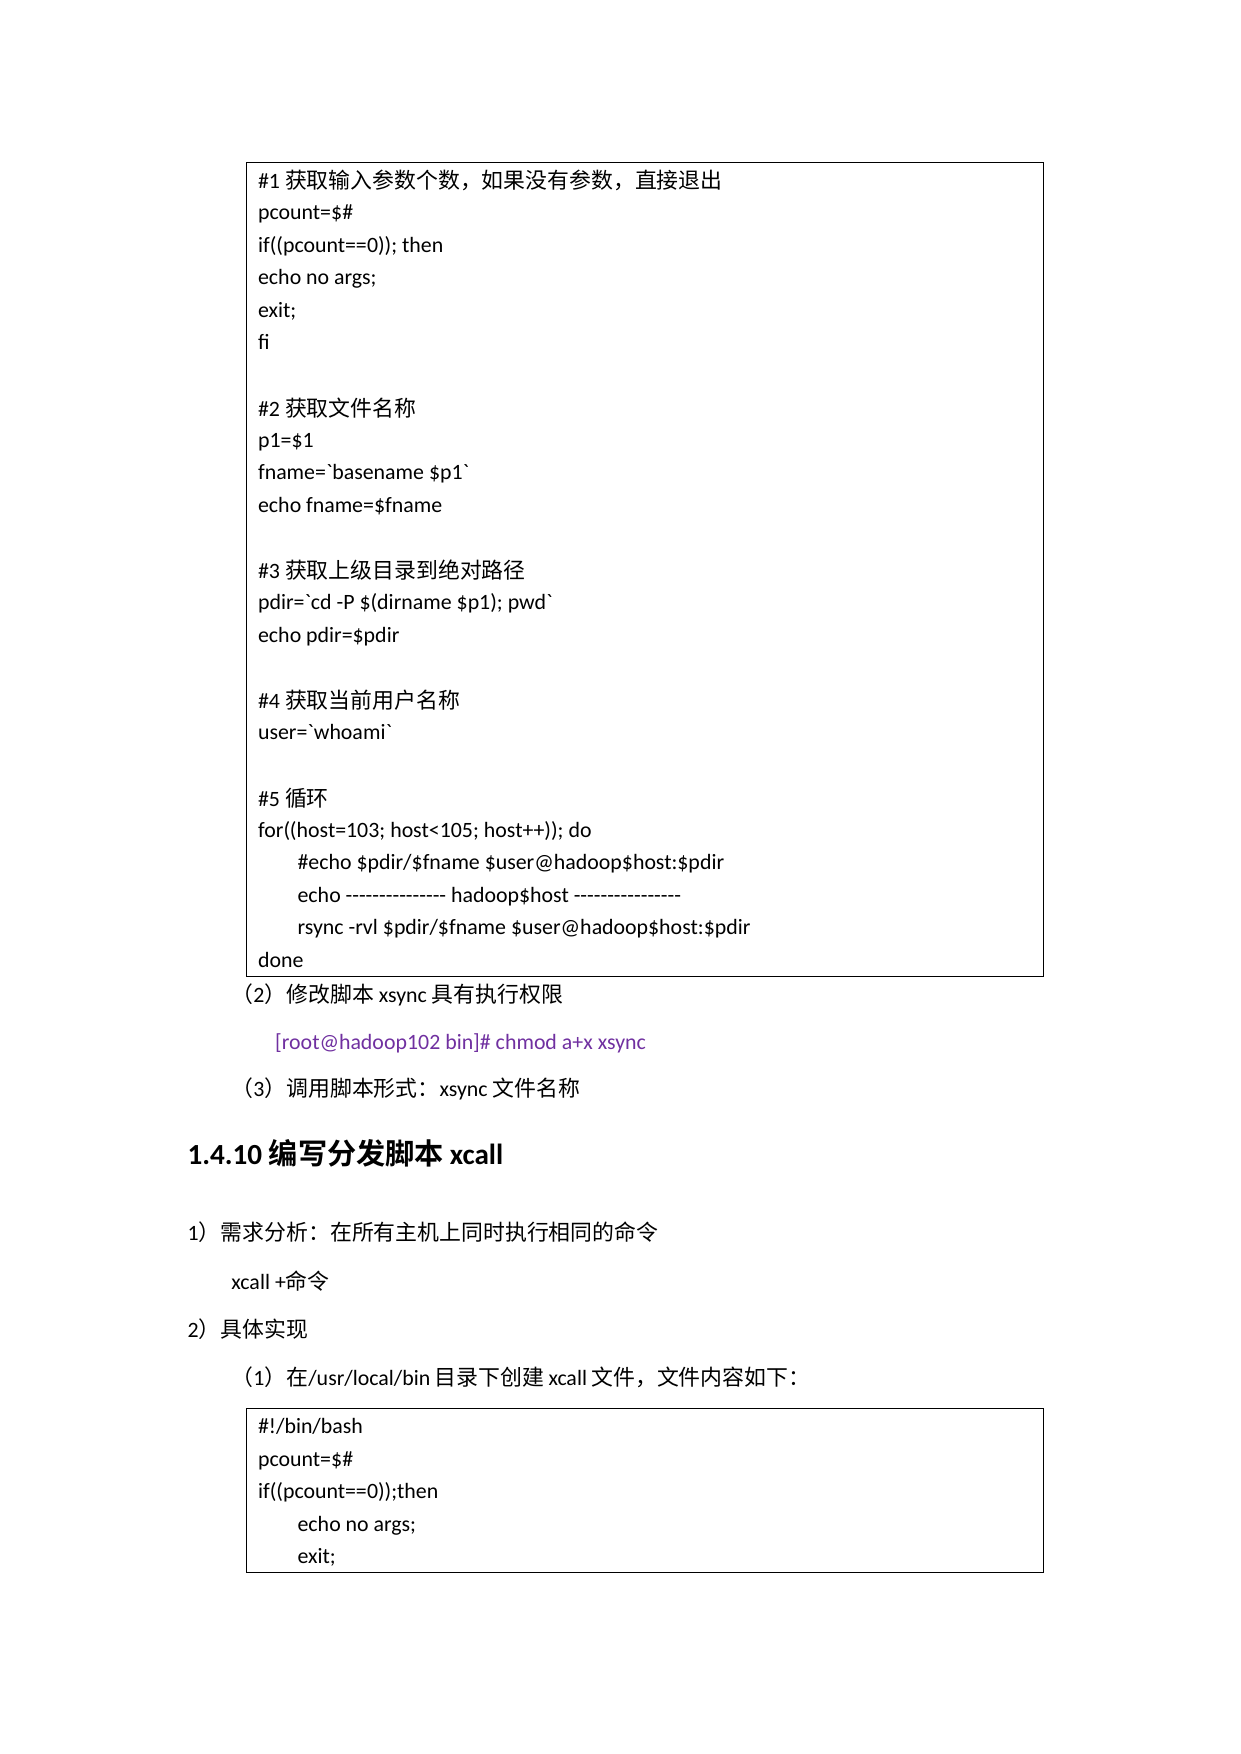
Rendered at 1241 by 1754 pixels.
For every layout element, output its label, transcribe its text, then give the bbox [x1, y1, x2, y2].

subtitle 1.4.10 编写分发脚本xcall [187, 1119, 1053, 1184]
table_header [247, 163, 1043, 976]
text [root@hadoop102 bin]# chmod a+x xsync [187, 1025, 1053, 1057]
text （2）修改脚本 xsync 具有执行权限 [187, 977, 1053, 1009]
text xcall +命令 [187, 1263, 1053, 1296]
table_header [247, 1409, 1043, 1572]
text （1）在/usr/local/bin目录下创建xcall文件，文件内容如下： [187, 1360, 1053, 1392]
text 1）需求分析：在所有主机上同时执行相同的命令 [187, 1215, 1053, 1247]
text （3）调用脚本形式：xsync 文件名称 [187, 1071, 1053, 1103]
text 2）具体实现 [187, 1312, 1053, 1344]
